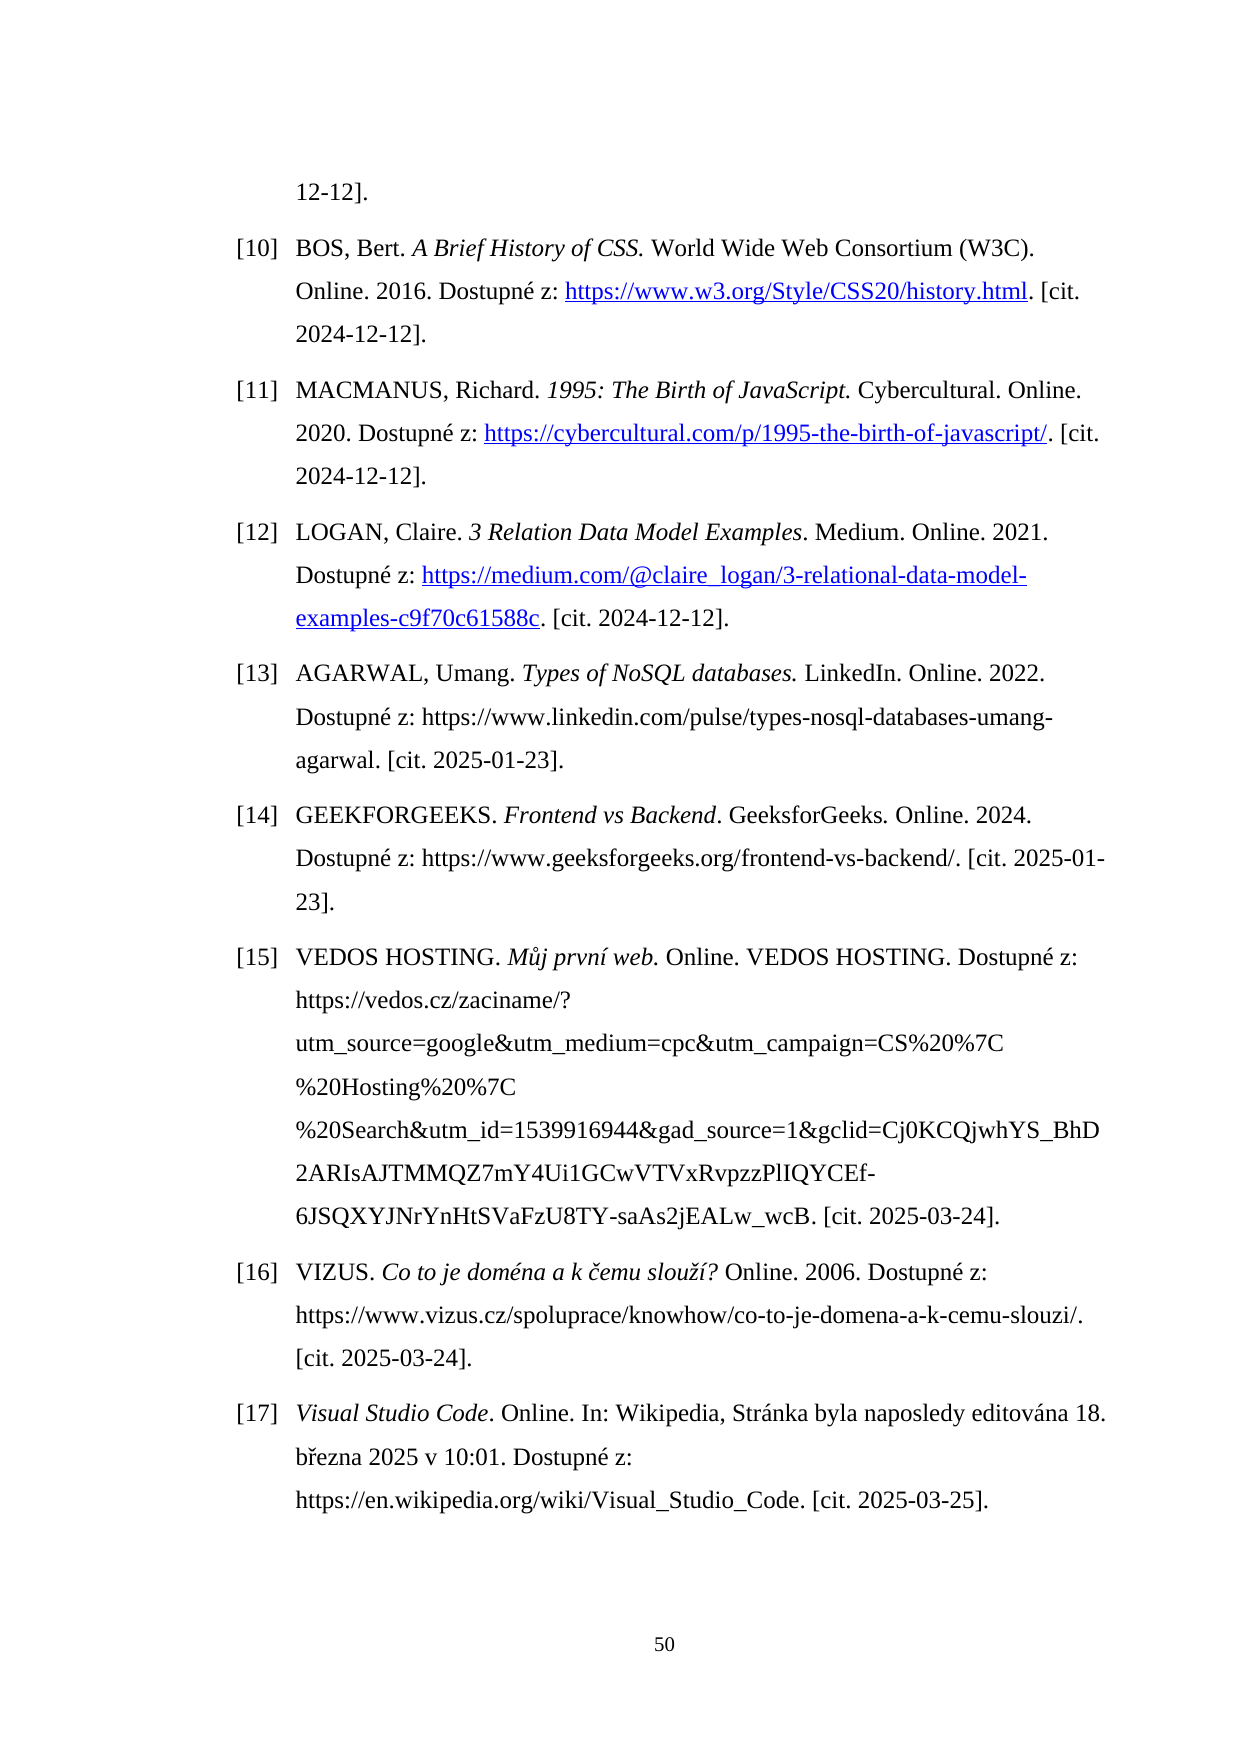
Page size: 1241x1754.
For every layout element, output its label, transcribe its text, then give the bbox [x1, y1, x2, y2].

text Visual Studio Code. Online. In: Wikipedia, Stránka byla naposledy editována 18. března 2025 v 10:01. Dostupné z: https://en.wikipedia.org/wiki/Visual_Studio_Code. [cit. 2025-03-25]. [236, 1398, 1112, 1513]
text GEEKFORGEEKS. Frontend vs Backend. GeeksforGeeks. Online. 2024. Dostupné z: https://www.geeksforgeeks.org/frontend-vs-backend/. [cit. 2025-01-23]. [236, 800, 1112, 915]
text VIZUS. Co to je doména a k čemu slouží? Online. 2006. Dostupné z: https://www.vizus.cz/spoluprace/knowhow/co-to-je-domena-a-k-cemu-slouzi/. [cit. 2025-03-24]. [236, 1257, 1112, 1372]
text VEDOS HOSTING. Můj první web. Online. VEDOS HOSTING. Dostupné z: https://vedos.cz/zaciname/?utm_source=google&utm_medium=cpc&utm_campaign=CS%20%7C%20Hosting%20%7C%20Search&utm_id=1539916944&gad_source=1&gclid=Cj0KCQjwhYS_BhD2ARIsAJTMMQZ7mY4Ui1GCwVTVxRvpzzPlIQYCEf-6JSQXYJNrYnHtSVaFzU8TY-saAs2jEALw_wcB. [cit. 2025-03-24]. [236, 942, 1112, 1230]
text LOGAN, Claire. 3 Relation Data Model Examples. Medium. Online. 2021. Dostupné z: https://medium.com/@claire_logan/3-relational-data-model-examples-c9f70c61588c. [cit. 2024-12-12]. [236, 517, 1112, 632]
text MACMANUS, Richard. 1995: The Birth of JavaScript. Cybercultural. Online. 2020. Dostupné z: https://cybercultural.com/p/1995-the-birth-of-javascript/. [cit. 2024-12-12]. [236, 375, 1112, 490]
text AGARWAL, Umang. Types of NoSQL databases. LinkedIn. Online. 2022. Dostupné z: https://www.linkedin.com/pulse/types-nosql-databases-umang-agarwal. [cit. 2025-01-23]. [236, 658, 1112, 773]
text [236, 177, 1112, 206]
text BOS, Bert. A Brief History of CSS. World Wide Web Consortium (W3C). Online. 2016. Dostupné z: https://www.w3.org/Style/CSS20/history.html. [cit. 2024-12-12]. [236, 233, 1112, 348]
